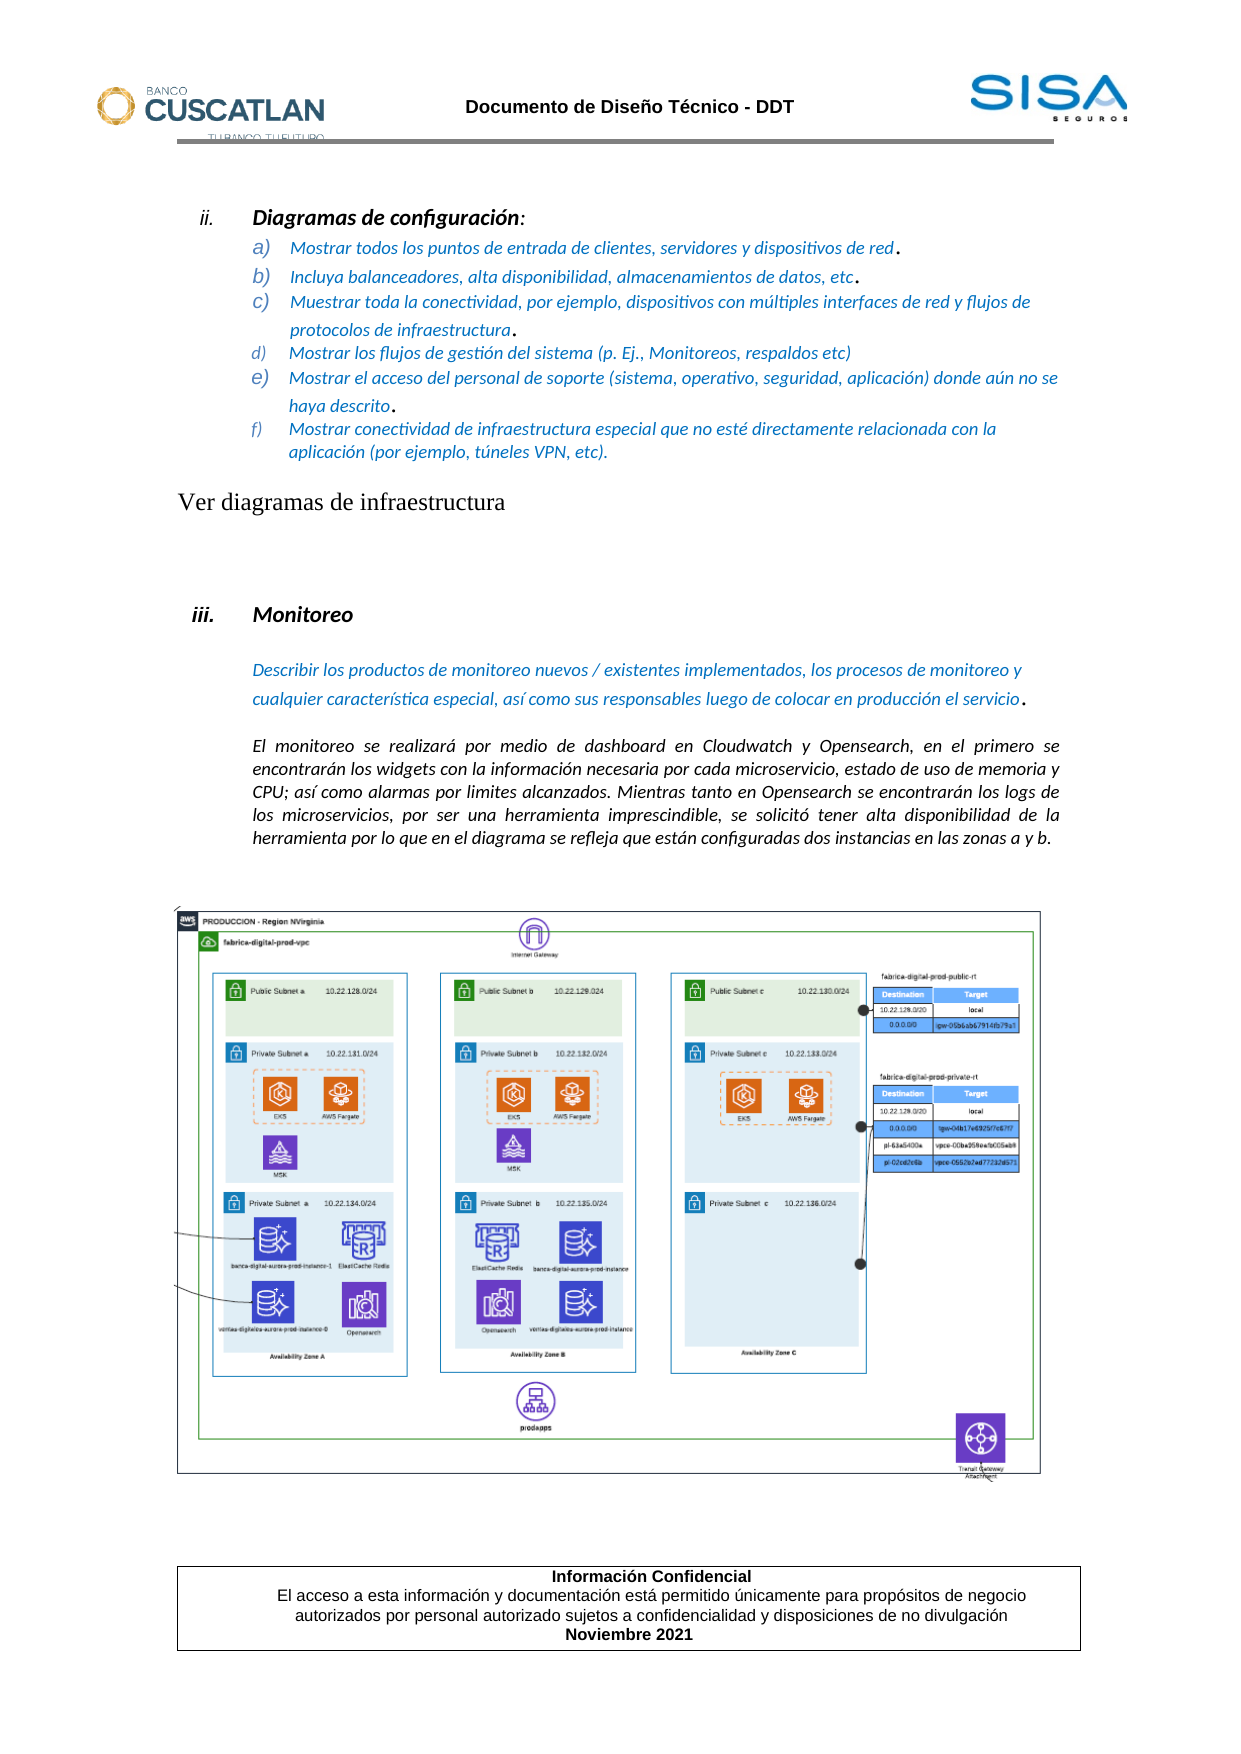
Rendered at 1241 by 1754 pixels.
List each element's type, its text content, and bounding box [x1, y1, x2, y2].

list Diagramas de configuración: [215, 203, 1063, 231]
text Describir los productos de monitoreo nuevos / existentes implementados, los procesos de monitoreo y cualquier característica especial, así como sus responsables luego de colocar en producción el servicio. [252, 659, 1063, 710]
list Mostrar conectividad de infraestructura especial que no esté directamente relacionada con la aplicación (por ejemplo, túneles VPN, etc). [251, 417, 1063, 463]
text El monitoreo se realizará por medio de dashboard en Cloudwatch y Opensearch, en el primero se encontrarán los widgets con la información necesaria por cada microservicio, estado de uso de memoria y CPU; así como alarmas por limites alcanzados. Mientras tanto en Opensearch se encontrarán los logs de los microservicios, por ser una herramienta imprescindible, se solicitó tener alta disponibilidad de la herramienta por lo que en el diagrama se refleja que están configuradas dos instancias en las zonas a y b. [252, 734, 1063, 849]
picture [85, 73, 336, 150]
picture [970, 73, 1128, 122]
list Mostrar todos los puntos de entrada de clientes, servidores y dispositivos de red. [252, 231, 1063, 260]
picture [173, 906, 1060, 1482]
list Mostrar los flujos de gestión del sistema (p. Ej., Monitoreos, respaldos etc) [251, 342, 1063, 364]
list Monitoreo [215, 600, 1063, 628]
list Incluya balanceadores, alta disponibilidad, almacenamientos de datos, etc. [252, 260, 1063, 288]
text Ver diagramas de infraestructura [177, 487, 1063, 516]
list Muestrar toda la conectividad, por ejemplo, dispositivos con múltiples interfaces de red y flujos de protocolos de infraestructura. [252, 288, 1063, 342]
list Mostrar el acceso del personal de soporte (sistema, operativo, seguridad, aplicación) donde aún no se haya descrito. [251, 364, 1063, 417]
